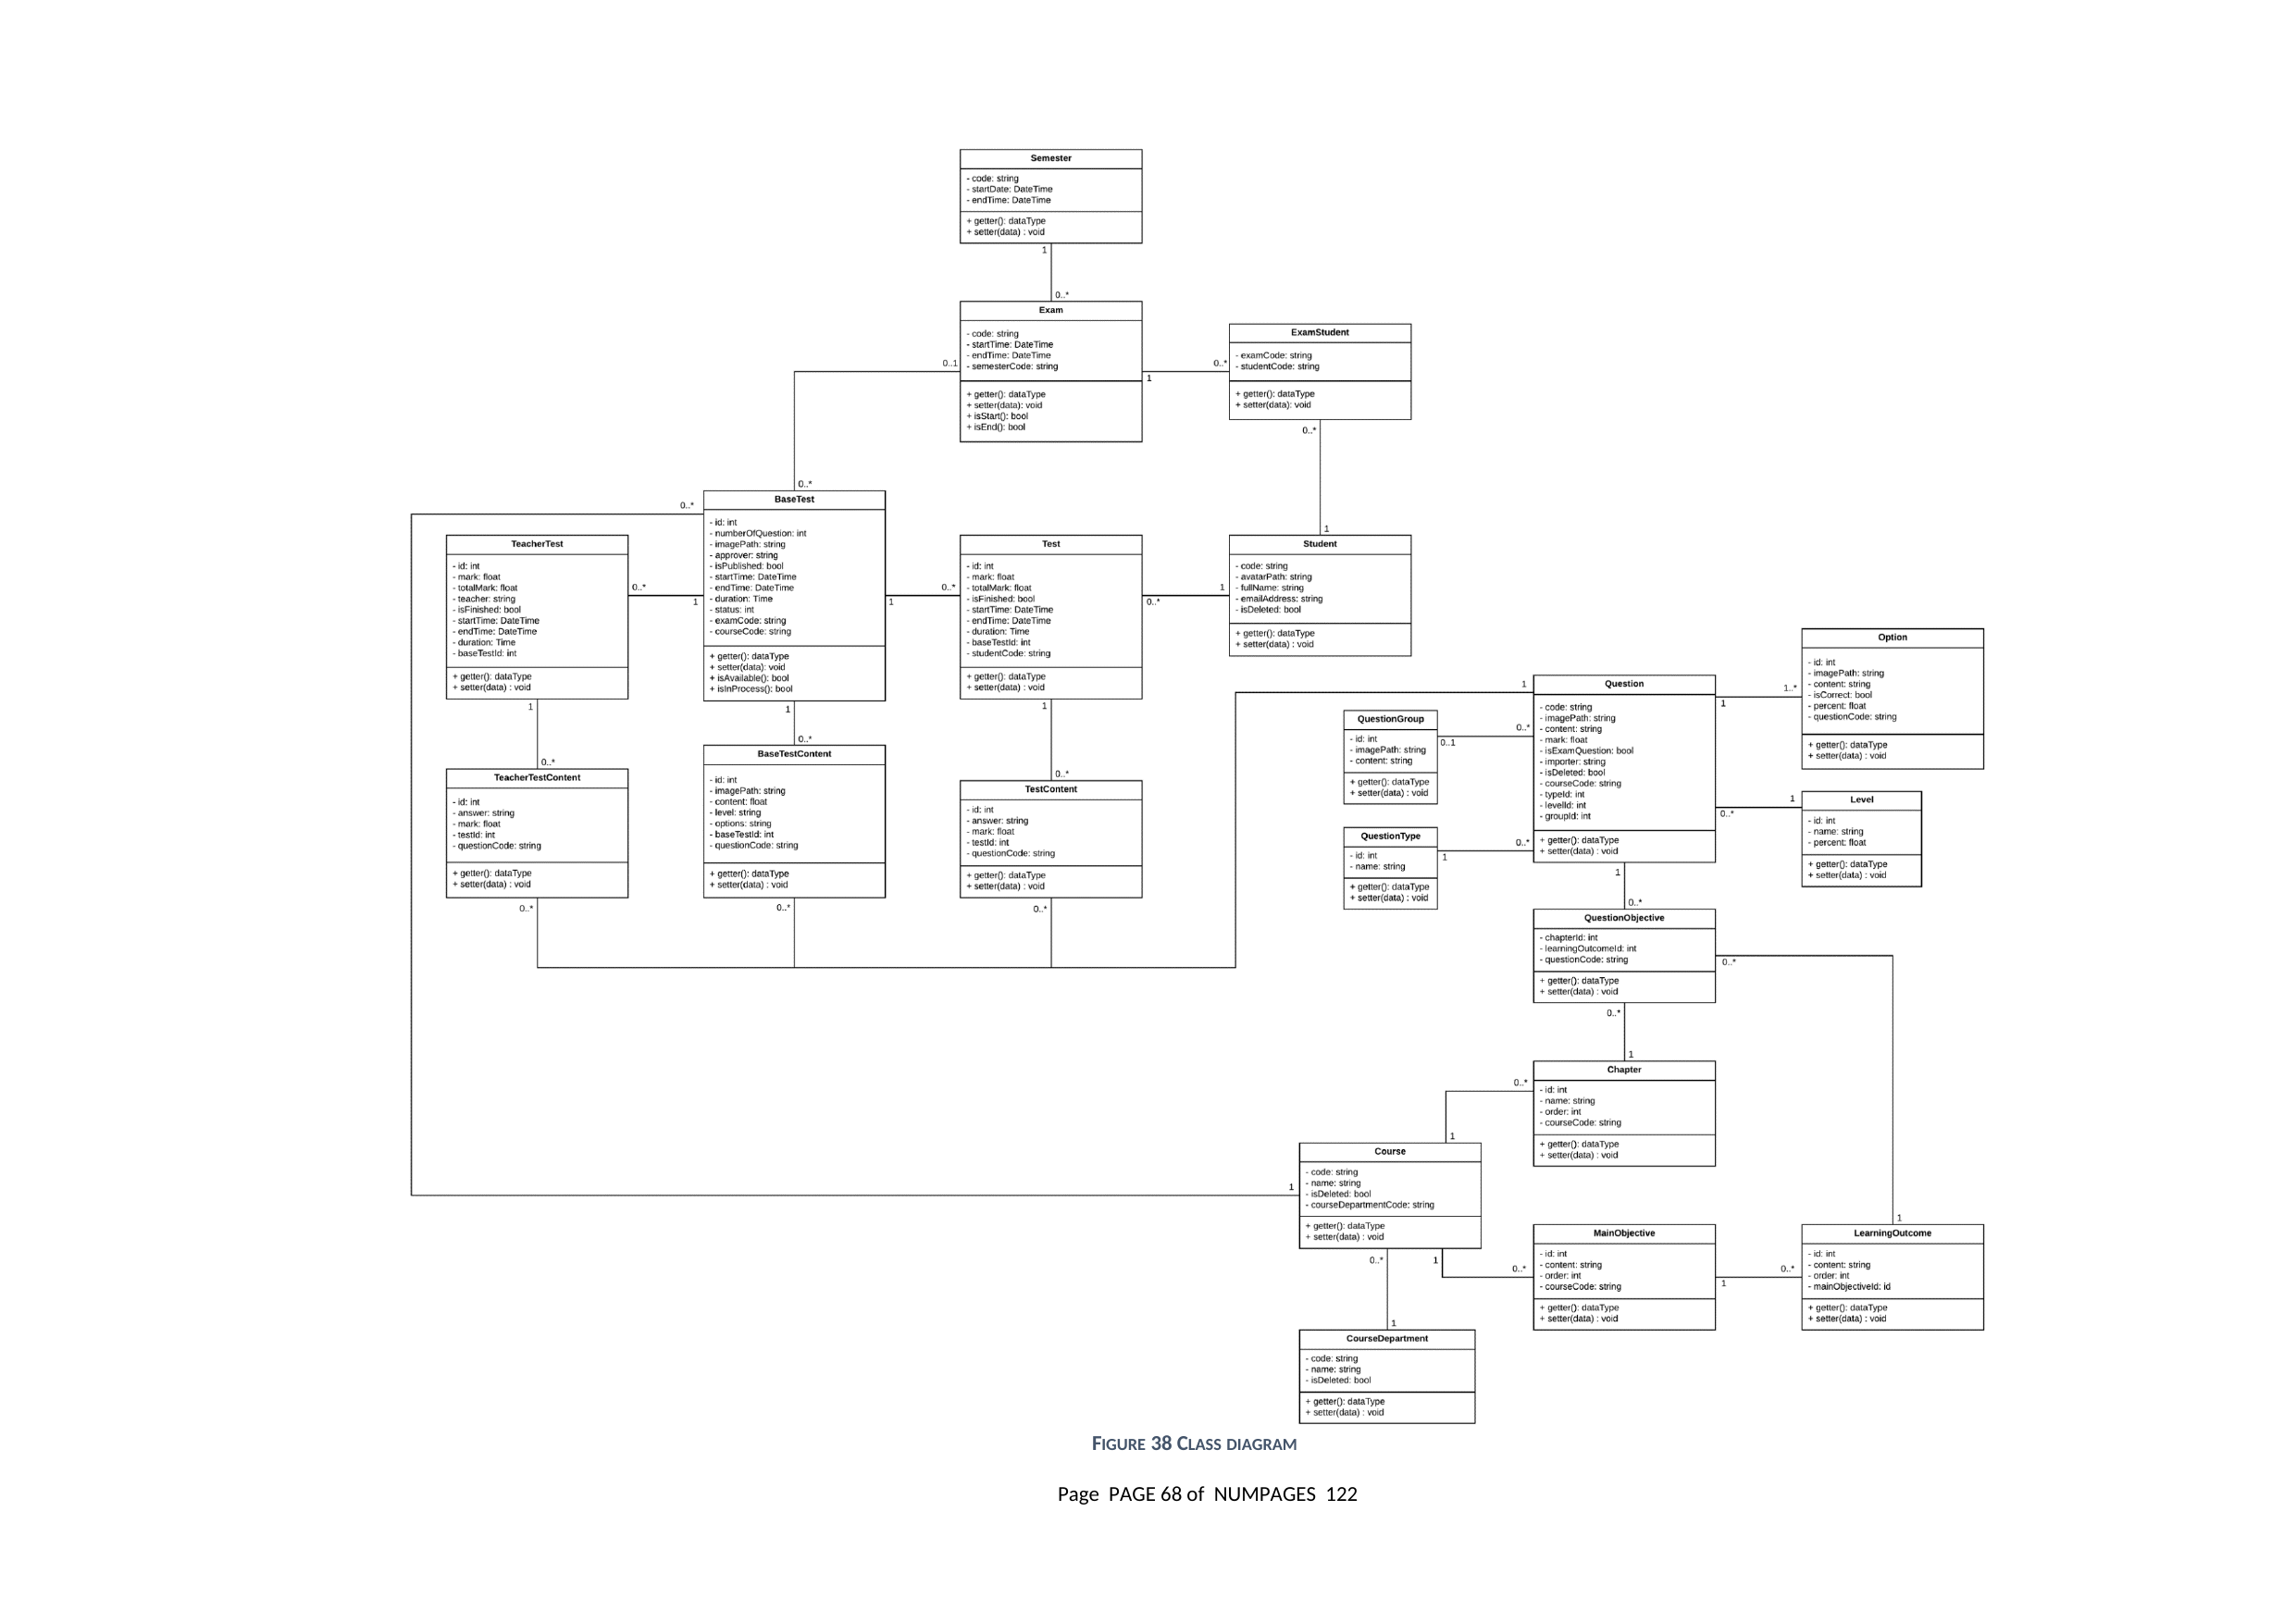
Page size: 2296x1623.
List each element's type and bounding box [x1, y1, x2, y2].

picture [399, 139, 1991, 1427]
